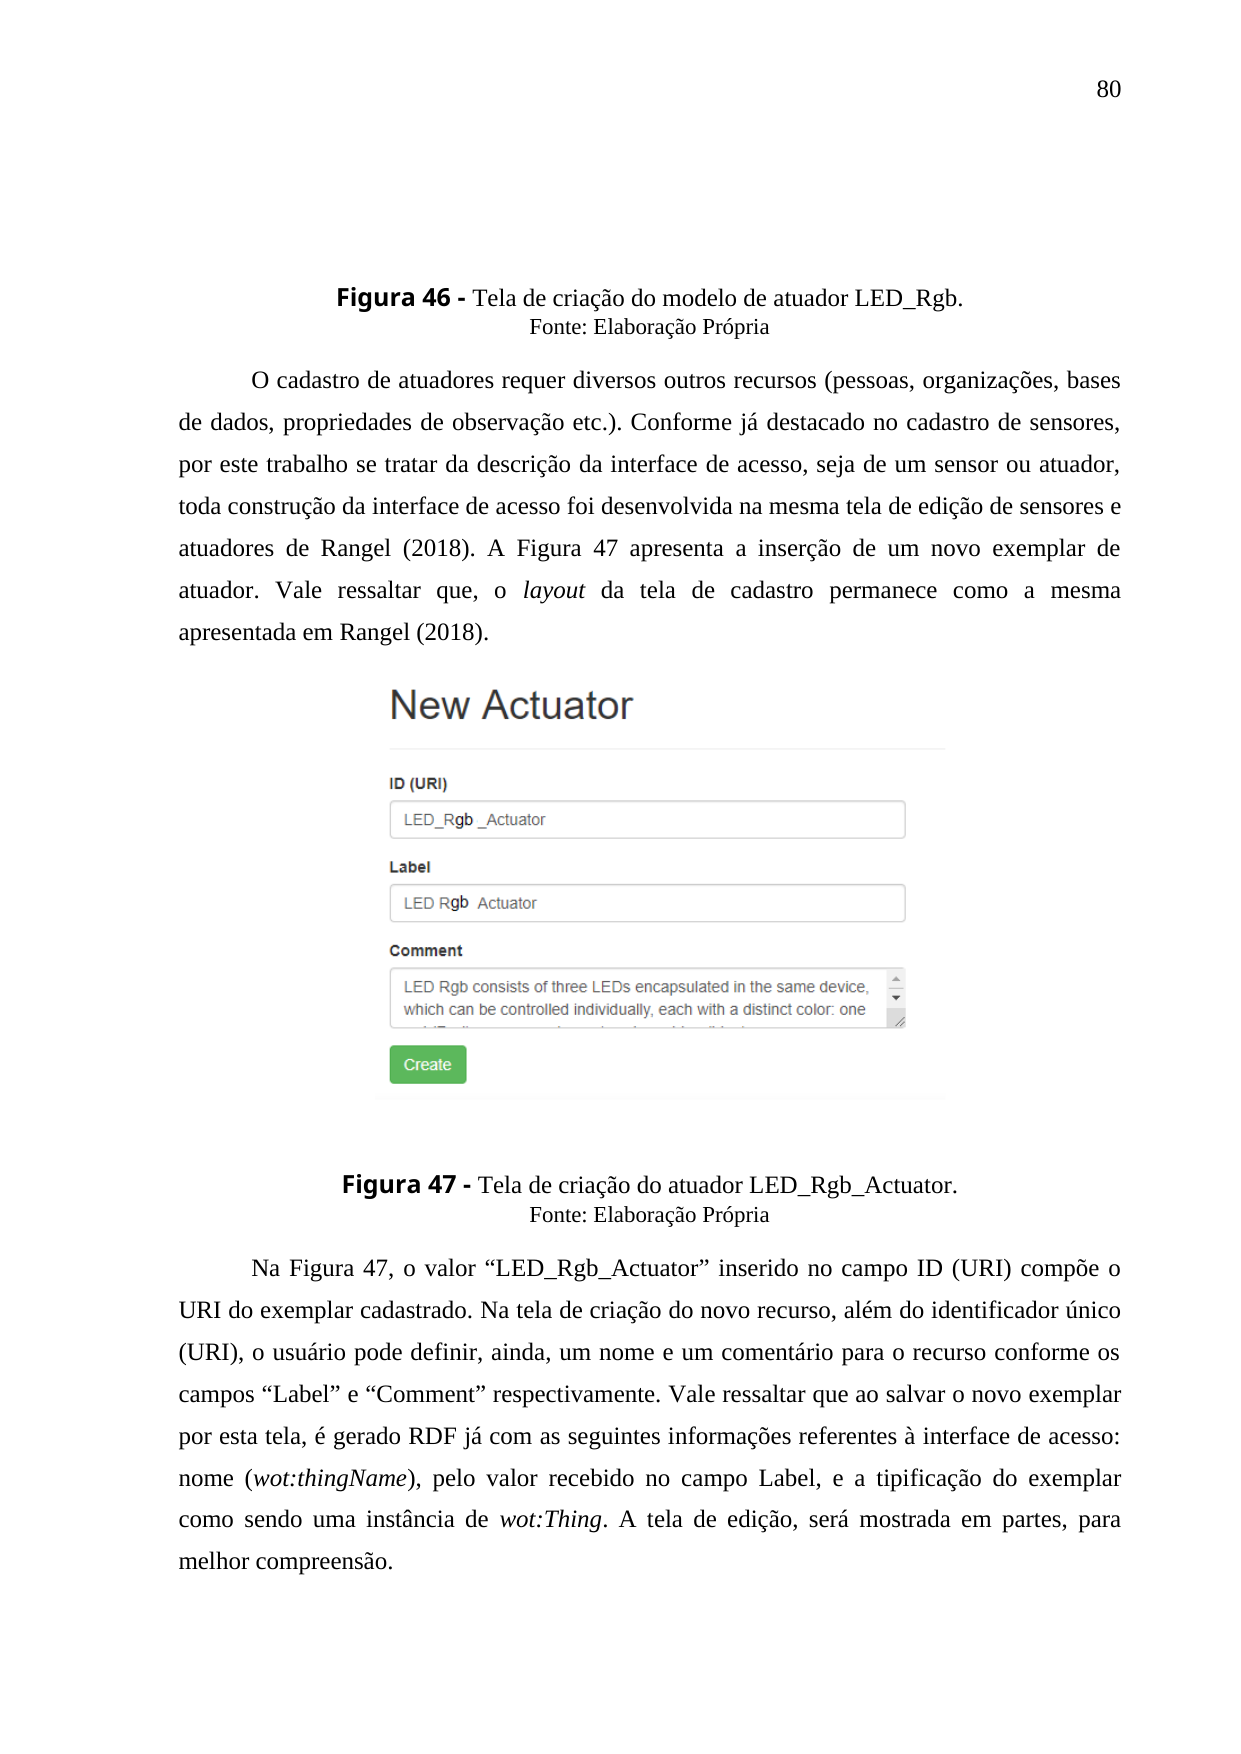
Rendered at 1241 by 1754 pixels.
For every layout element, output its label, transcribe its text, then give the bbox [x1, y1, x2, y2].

text Figura 47 - Tela de criação do atuador LED_Rgb_Actuator. [177, 1167, 1122, 1201]
picture [375, 666, 995, 1164]
text O cadastro de atuadores requer diversos outros recursos (pessoas, organizações, bases de dados, propriedades de observação etc.). Conforme já destacado no cadastro de sensores, por este trabalho se tratar da descrição da interface de acesso, seja de um sensor ou atuador, toda construção da interface de acesso foi desenvolvida na mesma tela de edição de sensores e atuadores de Rangel (2018). A Figura 47 apresenta a inserção de um novo exemplar de atuador. Vale ressaltar que, o layout da tela de cadastro permanece como a mesma apresentada em Rangel (2018). [178, 365, 1122, 645]
text Fonte: Elaboração Própria [177, 313, 1121, 340]
text Na Figura 47, o valor “LED_Rgb_Actuator” inserido no campo ID (URI) compõe o URI do exemplar cadastrado. Na tela de criação do novo recurso, além do identificador único (URI), o usuário pode definir, ainda, um nome e um comentário para o recurso conforme os campos “Label” e “Comment” respectivamente. Vale ressaltar que ao salvar o novo exemplar por esta tela, é gerado RDF já com as seguintes informações referentes à interface de acesso: nome (wot:thingName), pelo valor recebido no campo Label, e a tipificação do exemplar como sendo uma instância de wot:Thing. A tela de edição, será mostrada em partes, para melhor compreensão. [178, 1253, 1122, 1575]
text Figura 46 - Tela de criação do modelo de atuador LED_Rgb. [177, 279, 1122, 313]
text Fonte: Elaboração Própria [177, 1201, 1121, 1228]
